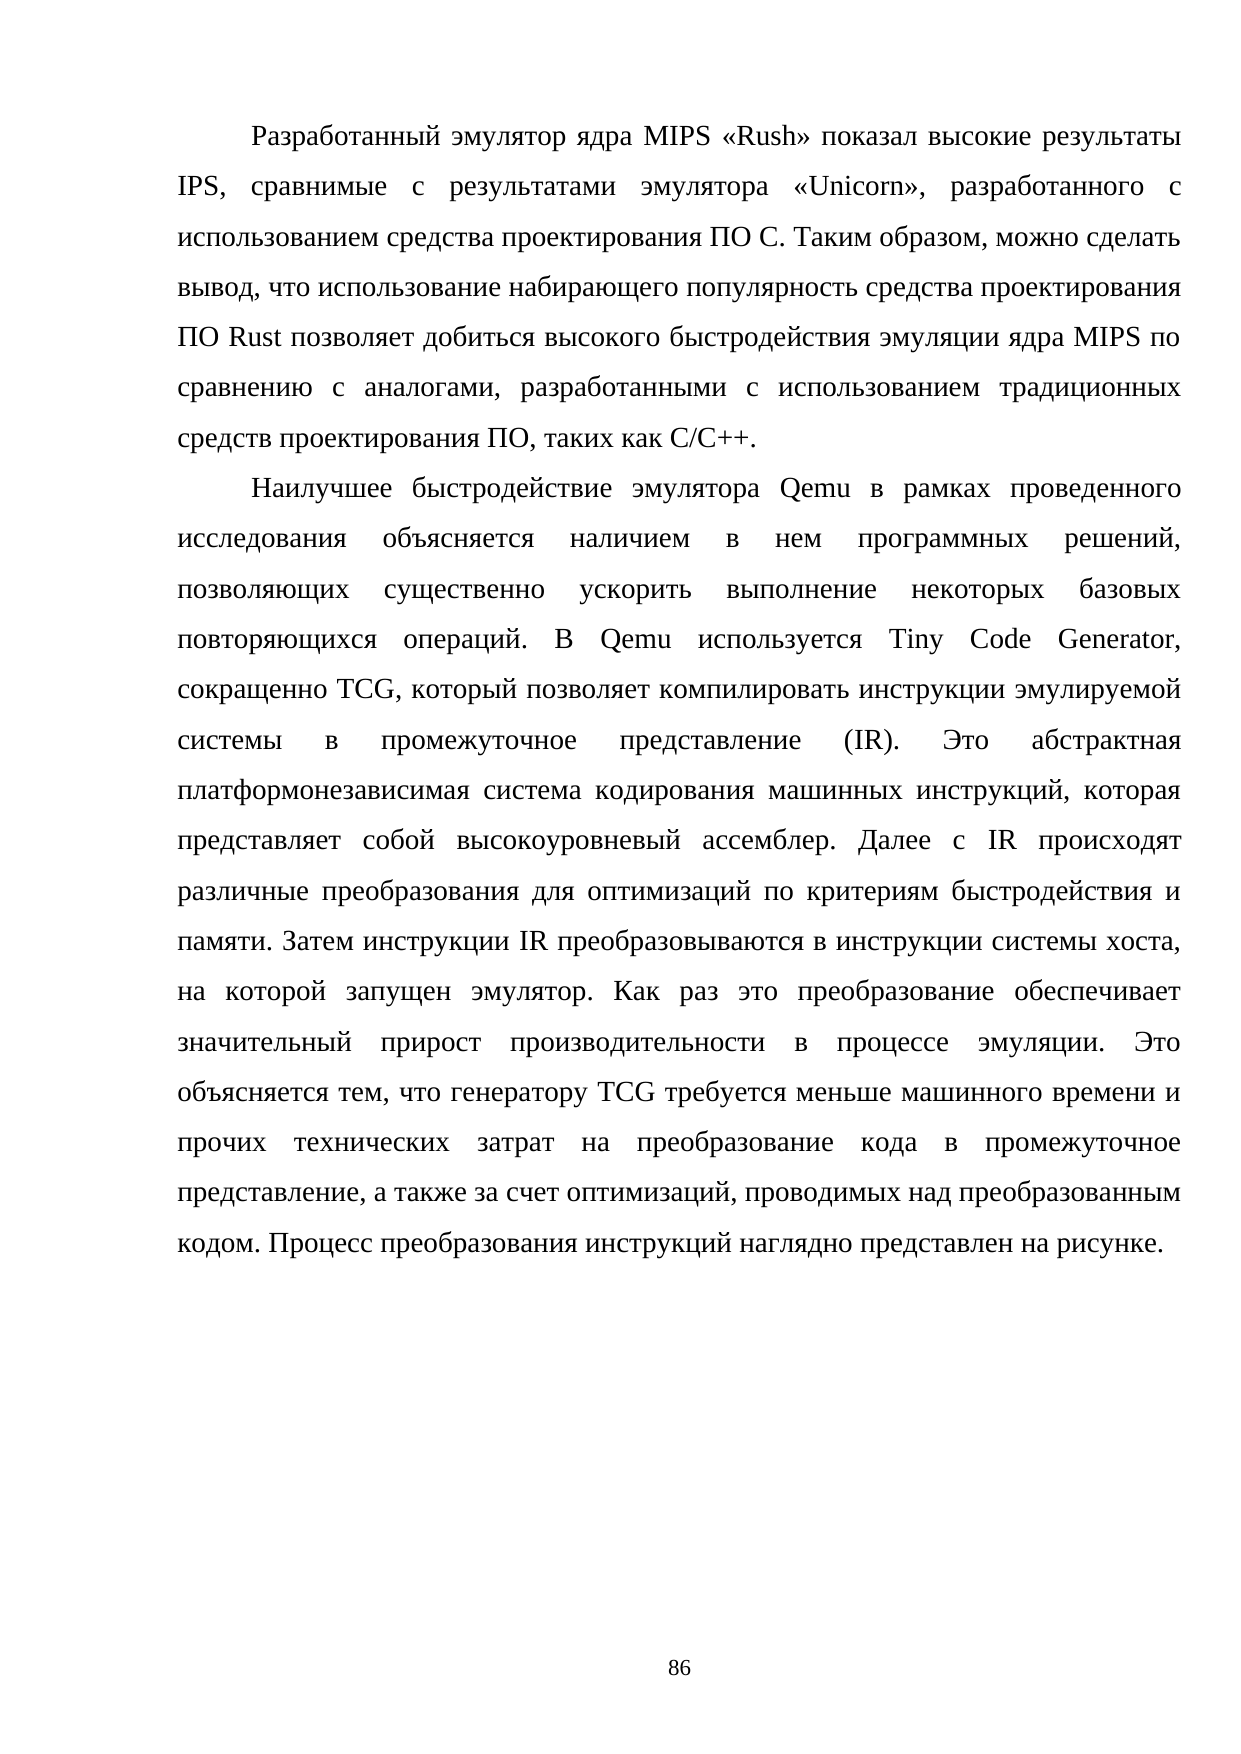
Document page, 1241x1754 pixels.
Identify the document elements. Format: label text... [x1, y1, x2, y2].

text Разработанный эмулятор ядра MIPS «Rush» показал высокие результаты IPS, сравнимые с результатами эмулятора «Unicorn», разработанного с использованием средства проектирования ПО С. Таким образом, можно сделать вывод, что использование набирающего популярность средства проектирования ПО Rust позволяет добиться высокого быстродействия эмуляции ядра MIPS по сравнению с аналогами, разработанными с использованием традиционных средств проектирования ПО, таких как C/C++. [177, 118, 1182, 453]
text Наилучшее быстродействие эмулятора Qemu в рамках проведенного исследования объясняется наличием в нем программных решений, позволяющих существенно ускорить выполнение некоторых базовых повторяющихся операций. В Qemu используется Tiny Code Generator, сокращенно TCG, который позволяет компилировать инструкции эмулируемой системы в промежуточное представление (IR). Это абстрактная платформонезависимая система кодирования машинных инструкций, которая представляет собой высокоуровневый ассемблер. Далее с IR происходят различные преобразования для оптимизаций по критериям быстродействия и памяти. Затем инструкции IR преобразовываются в инструкции системы хоста, на которой запущен эмулятор. Как раз это преобразование обеспечивает значительный прирост производительности в процессе эмуляции. Это объясняется тем, что генератору TCG требуется меньше машинного времени и прочих технических затрат на преобразование кода в промежуточное представление, а также за счет оптимизаций, проводимых над преобразованным кодом. Процесс преобразования инструкций наглядно представлен на рисунке. [177, 470, 1182, 1258]
